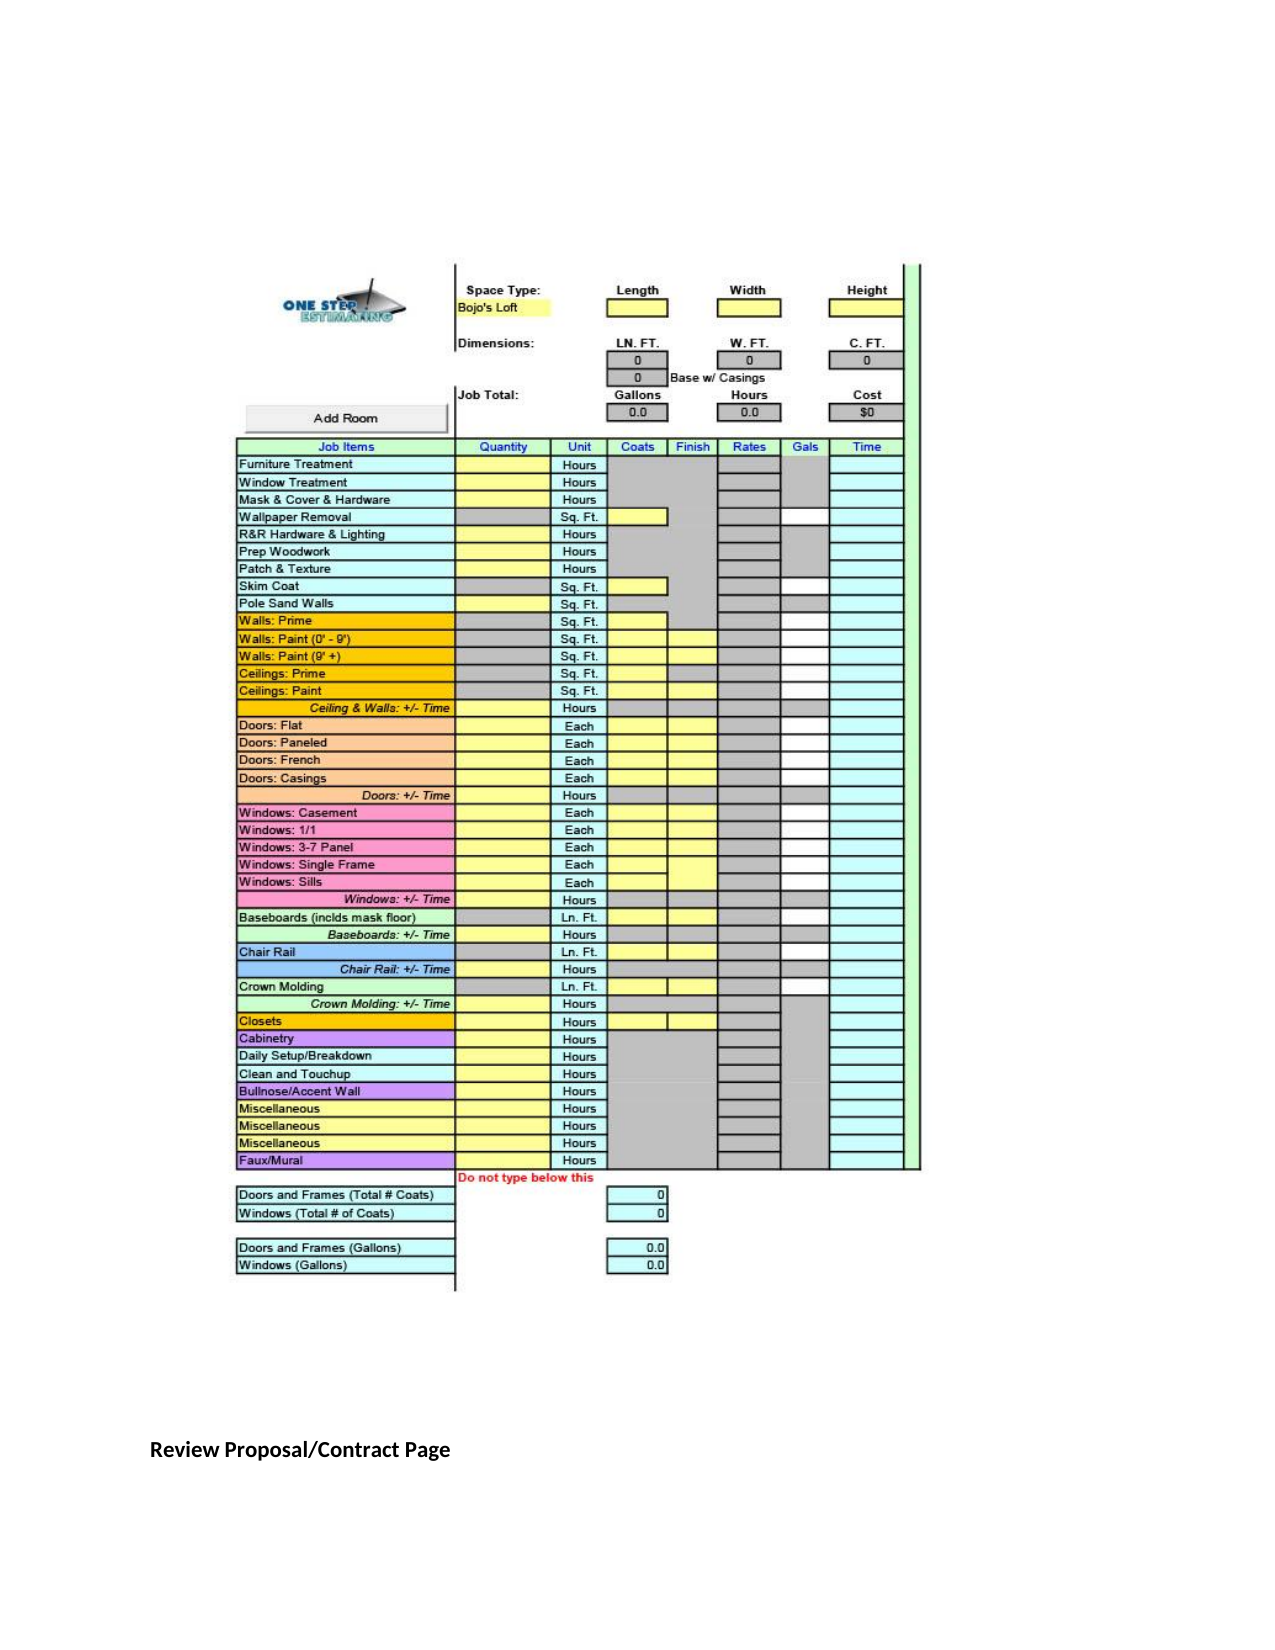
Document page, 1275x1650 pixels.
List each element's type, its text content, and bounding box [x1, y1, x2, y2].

picture [150, 150, 1125, 1411]
text Review Proposal/Contract Page [150, 1435, 1125, 1463]
